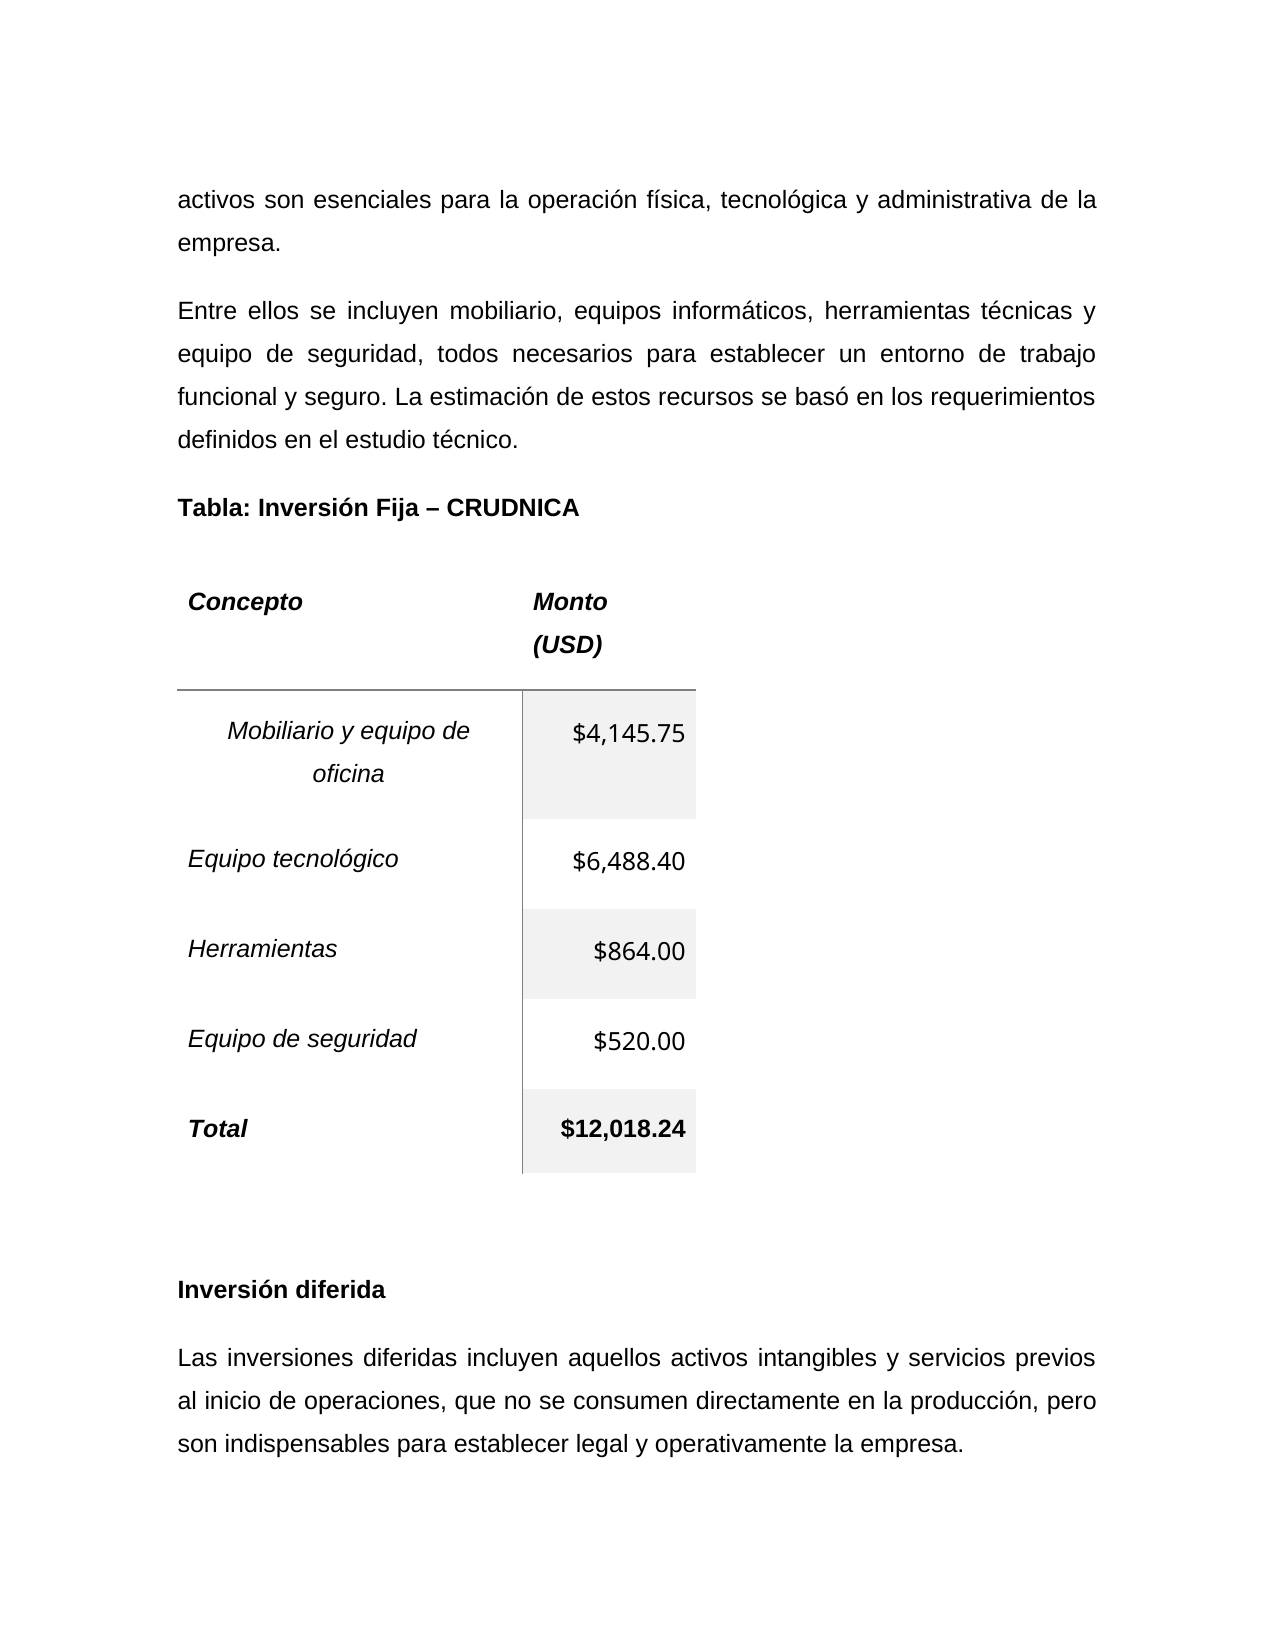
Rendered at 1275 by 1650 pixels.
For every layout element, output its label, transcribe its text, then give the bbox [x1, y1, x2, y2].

table_cell $12,018.24 [523, 1089, 696, 1173]
table_header Monto (USD) [523, 561, 696, 689]
table_cell $6,488.40 [523, 819, 696, 909]
table_cell Mobiliario y equipo de oficina [177, 691, 522, 819]
table_cell $4,145.75 [523, 691, 696, 819]
text Tabla: Inversión Fija – CRUDNICA [177, 493, 1098, 522]
table_header Concepto [177, 561, 522, 689]
table_cell $520.00 [523, 999, 696, 1089]
table_cell Total [177, 1089, 522, 1173]
text Inversión diferida [177, 1274, 1098, 1303]
table_cell Equipo de seguridad [177, 999, 522, 1089]
text Las inversiones diferidas incluyen aquellos activos intangibles y servicios previos al inicio de operaciones, que no se consumen directamente en la producción, pero son indispensables para establecer legal y operativamente la empresa. [177, 1343, 1098, 1458]
table_cell Equipo tecnológico [177, 819, 522, 909]
text Entre ellos se incluyen mobiliario, equipos informáticos, herramientas técnicas y equipo de seguridad, todos necesarios para establecer un entorno de trabajo funcional y seguro. La estimación de estos recursos se basó en los requerimientos definidos en el estudio técnico. [177, 296, 1098, 454]
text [177, 184, 1098, 256]
table_cell $864.00 [523, 909, 696, 999]
table_cell Herramientas [177, 909, 522, 999]
